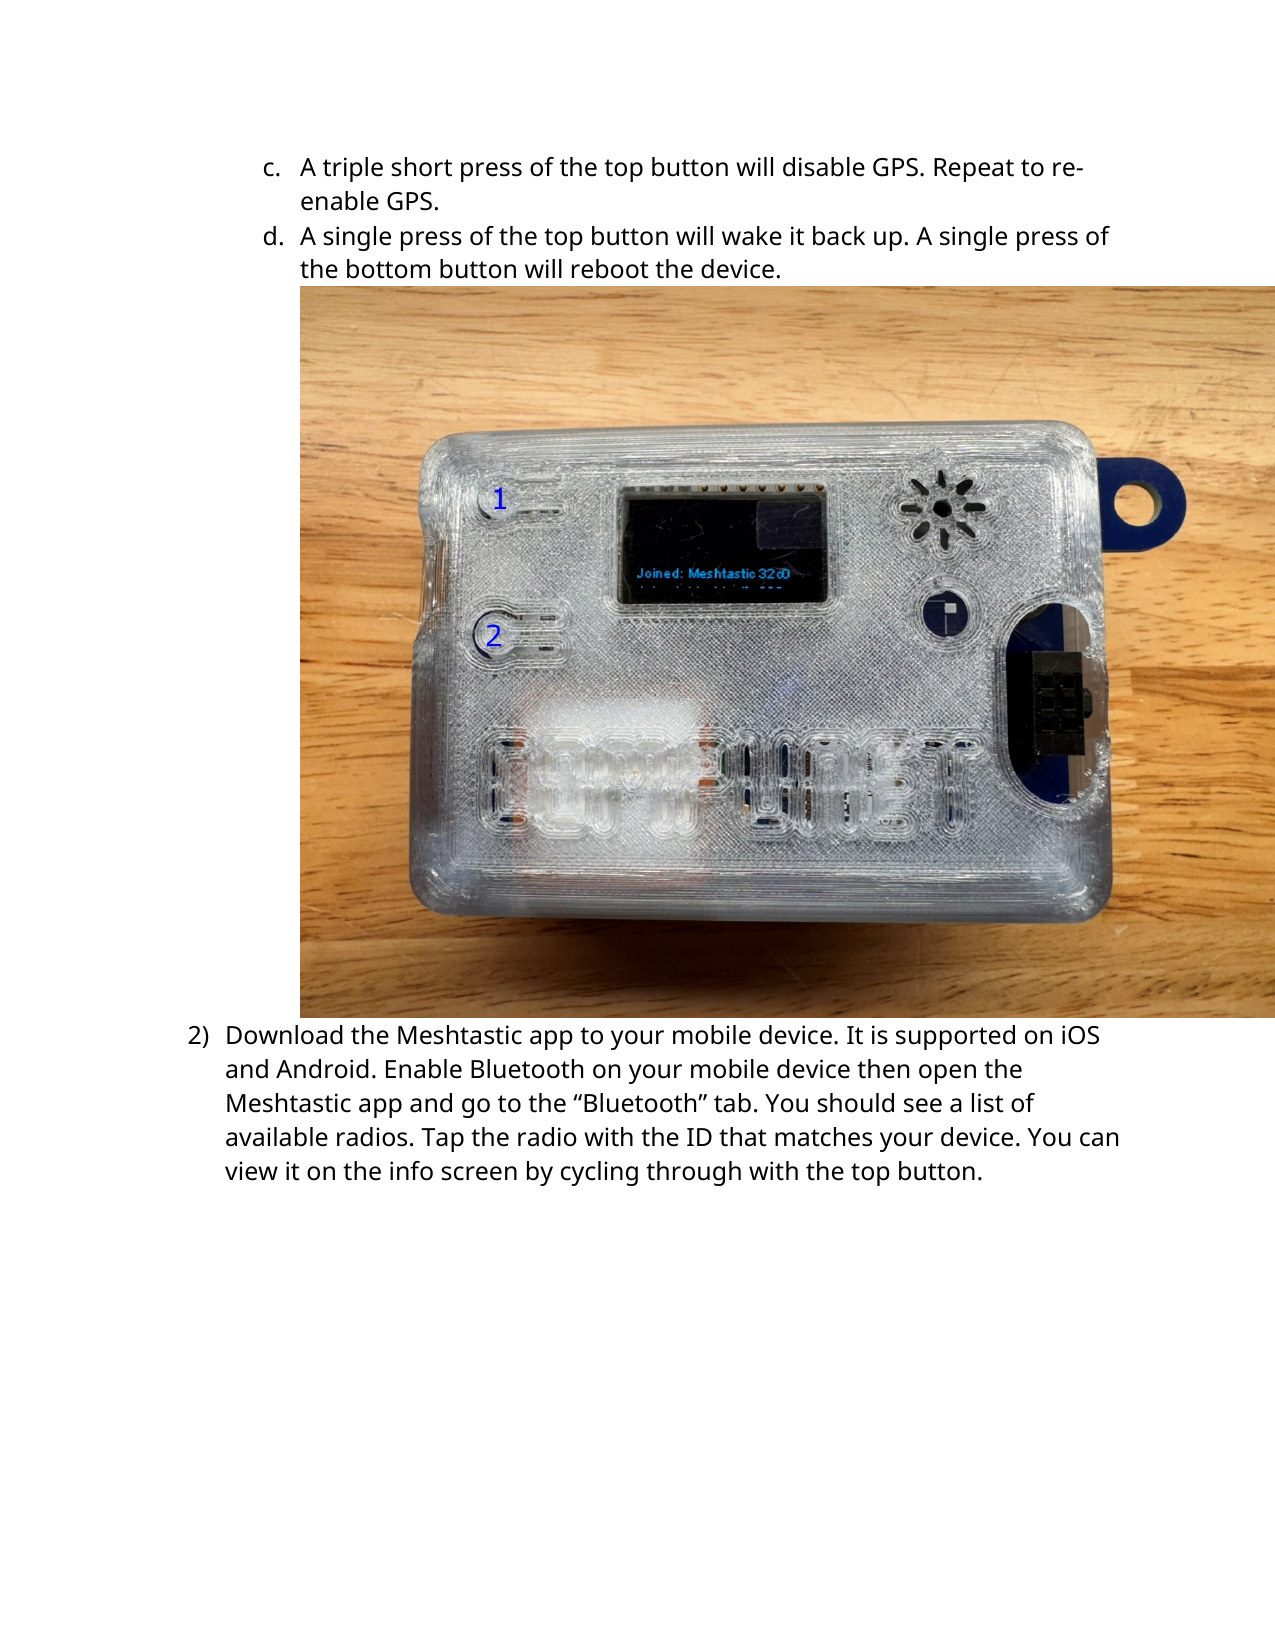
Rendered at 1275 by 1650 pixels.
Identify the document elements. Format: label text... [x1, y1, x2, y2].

list A triple short press of the top button will disable GPS. Repeat to re-enable GPS. [262, 150, 1125, 218]
list Download the Meshtastic app to your mobile device. It is supported on iOS and Android. Enable Bluetooth on your mobile device then open the Meshtastic app and go to the “Bluetooth” tab. You should see a list of available radios. Tap the radio with the ID that matches your device. You can view it on the info screen by cycling through with the top button. [187, 1017, 1125, 1188]
picture [300, 286, 1275, 1018]
